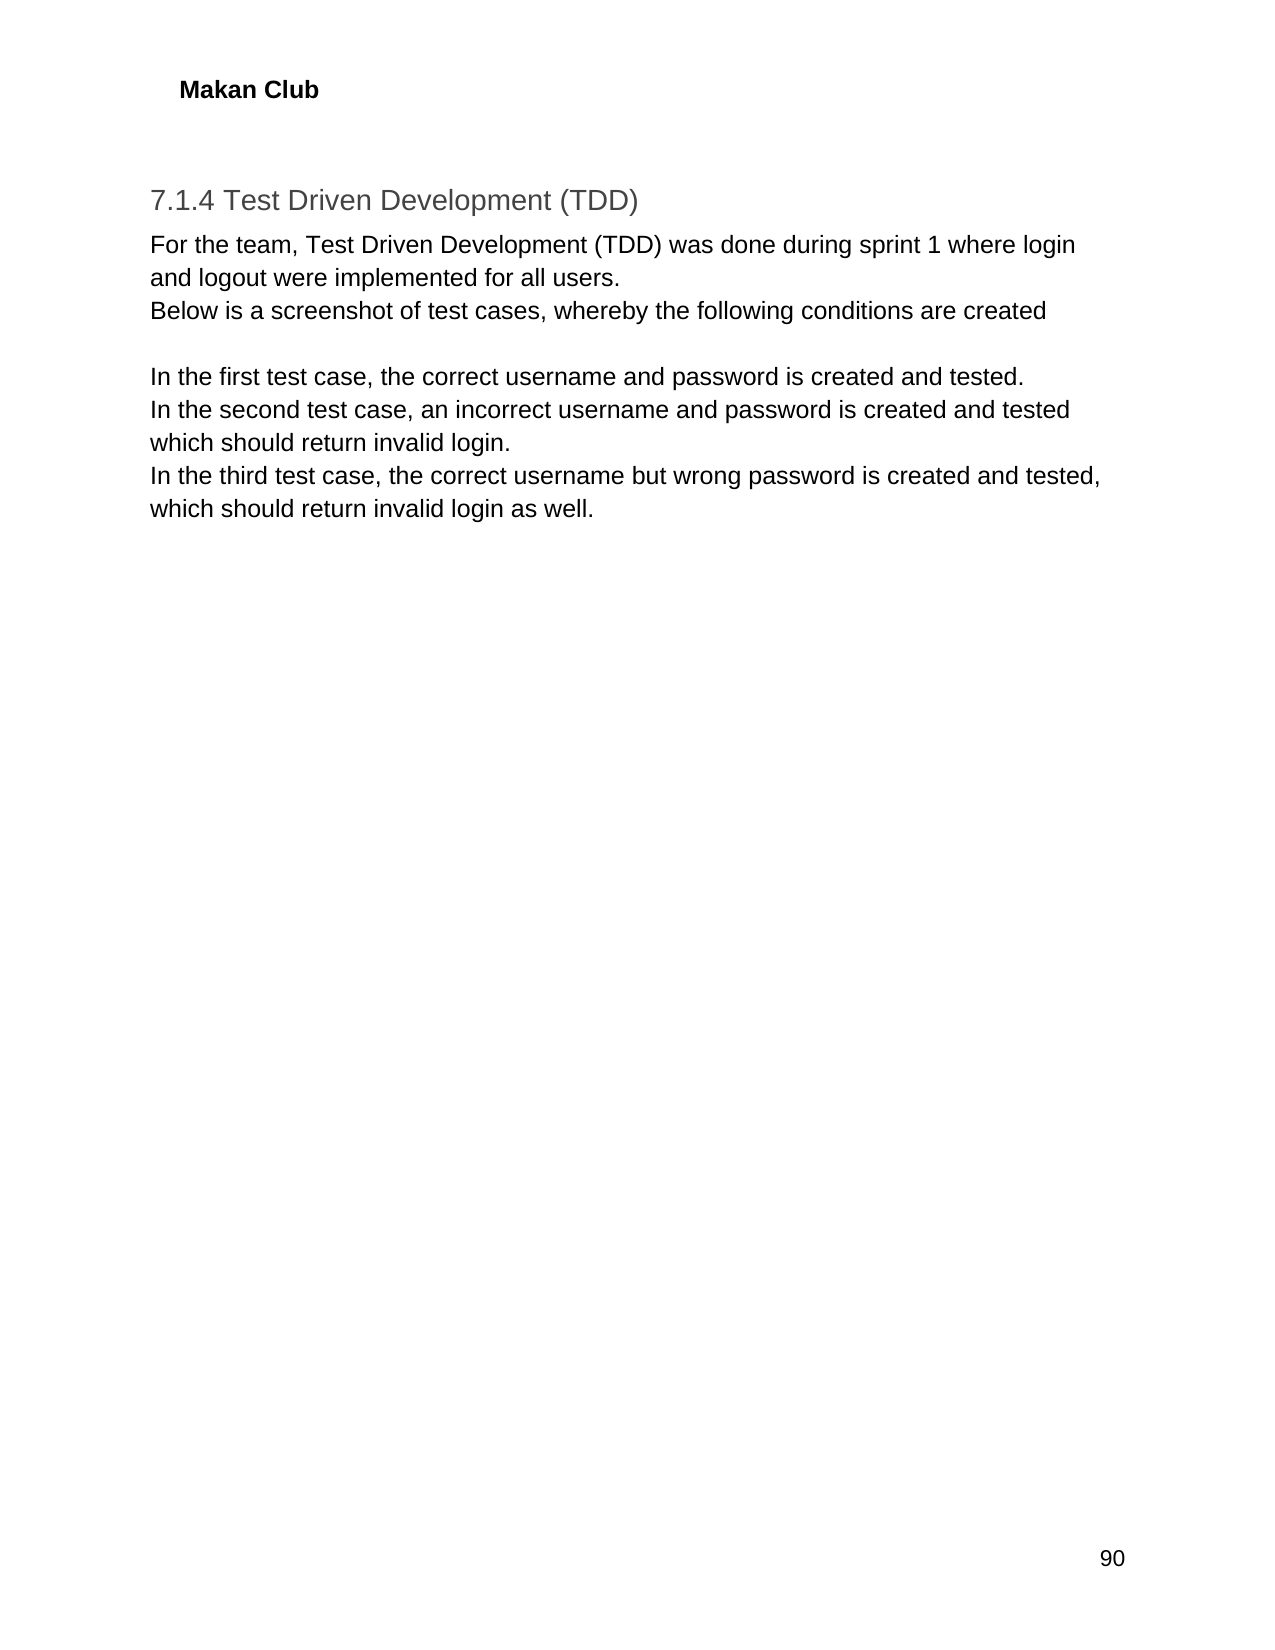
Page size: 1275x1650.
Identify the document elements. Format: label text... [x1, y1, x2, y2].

text In the first test case, the correct username and password is created and tested. [150, 362, 1125, 391]
text Below is a screenshot of test cases, whereby the following conditions are created [150, 296, 1125, 325]
text In the second test case, an incorrect username and password is created and tested which should return invalid login. [150, 395, 1125, 457]
text In the third test case, the correct username but wrong password is created and tested, which should return invalid login as well. [150, 461, 1125, 523]
text For the team, Test Driven Development (TDD) was done during sprint 1 where login and logout were implemented for all users. [150, 230, 1125, 292]
subtitle 7.1.4 Test Driven Development (TDD) [150, 183, 1125, 217]
